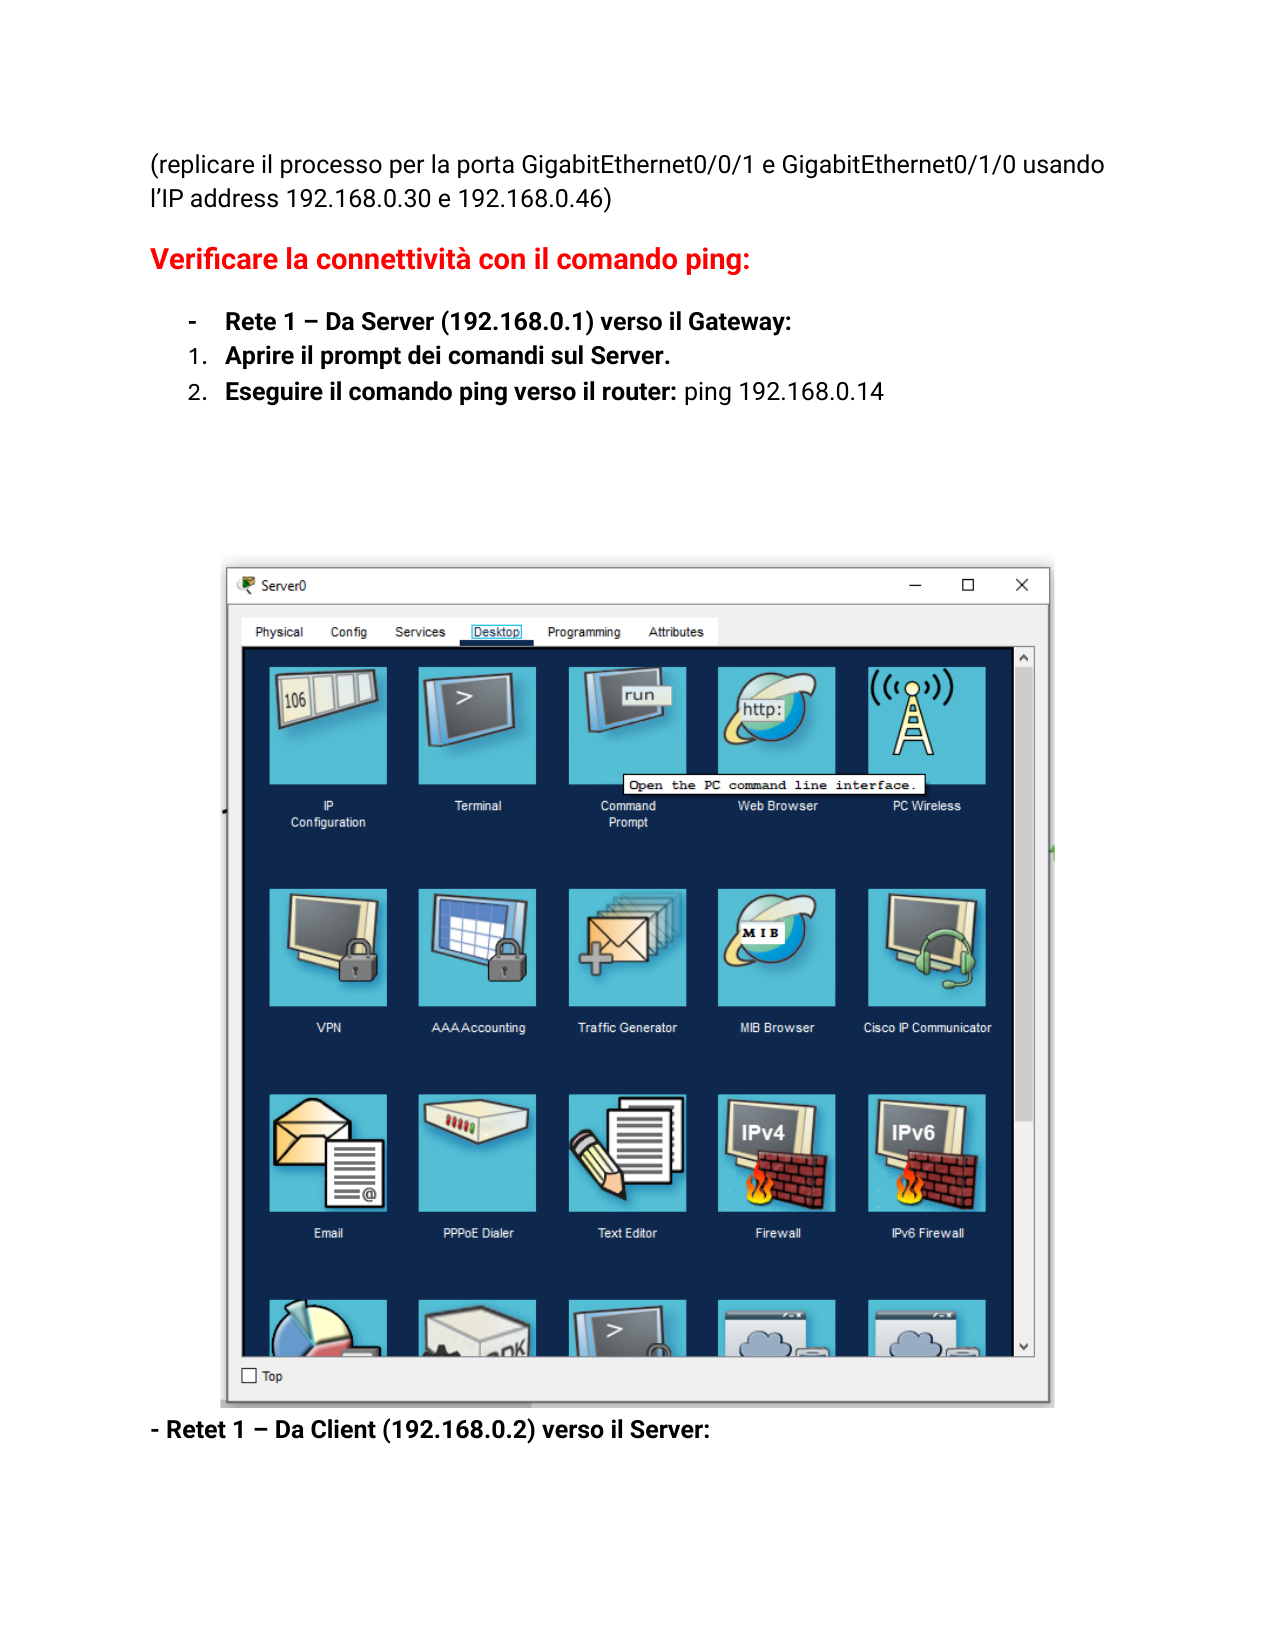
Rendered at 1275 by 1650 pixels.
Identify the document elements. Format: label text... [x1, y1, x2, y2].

picture [220, 554, 1055, 1408]
list Eseguire il comando ping verso il router: ping 192.168.0.14 [187, 376, 1125, 407]
list Aprire il prompt dei comandi sul Server. [187, 341, 1125, 372]
text Verificare la connettività con il comando ping: [150, 243, 1125, 277]
list Rete 1 – Da Server (192.168.0.1) verso il Gateway: [187, 307, 1125, 337]
text (replicare il processo per la porta GigabitEthernet0/0/1 e GigabitEthernet0/1/0 usando l’IP address 192.168.0.30 e 192.168.0.46) [150, 150, 1125, 213]
text - Retet 1 – Da Client (192.168.0.2) verso il Server: [150, 1415, 1125, 1444]
